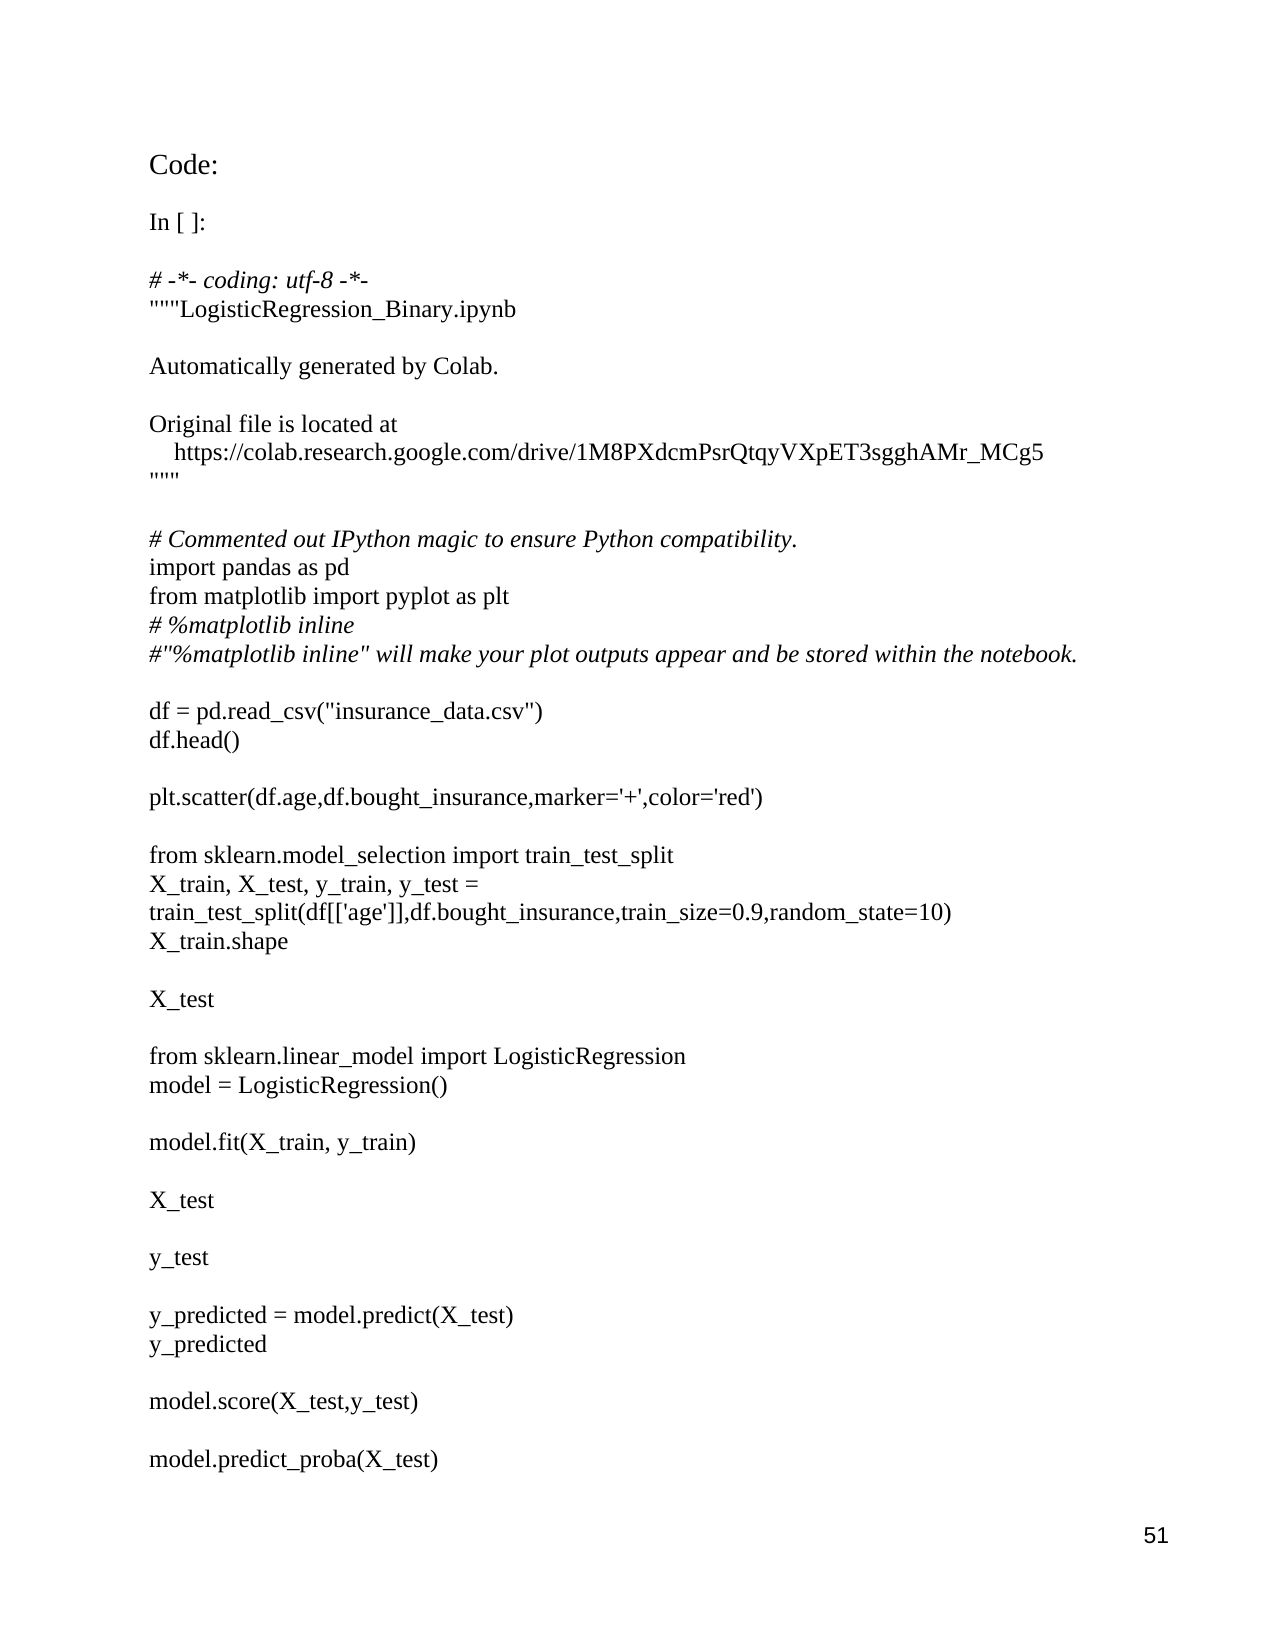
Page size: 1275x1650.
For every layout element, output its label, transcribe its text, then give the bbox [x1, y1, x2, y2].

text # Commented out IPython magic to ensure Python compatibility. [149, 524, 1169, 552]
text """LogisticRegression_Binary.ipynb [149, 294, 1169, 322]
text df.head() [149, 725, 1169, 754]
text model = LogisticRegression() [149, 1070, 1169, 1099]
text model.fit(X_train, y_train) [149, 1127, 1169, 1156]
text plt.scatter(df.age,df.bought_insurance,marker='+',color='red') [149, 782, 1169, 811]
text y_predicted = model.predict(X_test) [149, 1300, 1169, 1329]
text df = pd.read_csv("insurance_data.csv") [149, 696, 1169, 725]
text from sklearn.model_selection import train_test_split [149, 840, 1169, 869]
text X_train, X_test, y_train, y_test = train_test_split(df[['age']],df.bought_insurance,train_size=0.9,random_state=10) [149, 869, 1169, 926]
text model.predict_proba(X_test) [149, 1444, 1169, 1472]
text Original file is located at [149, 409, 1169, 437]
text #"%matplotlib inline" will make your plot outputs appear and be stored within the notebook. [149, 639, 1169, 667]
text https://colab.research.google.com/drive/1M8PXdcmPsrQtqyVXpET3sgghAMr_MCg5 [149, 437, 1169, 466]
text X_train.shape [149, 926, 1169, 955]
text y_test [149, 1242, 1169, 1271]
text model.score(X_test,y_test) [149, 1386, 1169, 1415]
text from sklearn.linear_model import LogisticRegression [149, 1041, 1169, 1070]
text # -*- coding: utf-8 -*- [149, 265, 1169, 294]
text y_predicted [149, 1329, 1169, 1357]
text import pandas as pd [149, 552, 1169, 581]
text from matplotlib import pyplot as plt [149, 581, 1169, 610]
text In [ ]: [149, 207, 1169, 236]
text Code: [149, 147, 1169, 207]
text X_test [149, 1185, 1169, 1214]
text X_test [149, 984, 1169, 1012]
text # %matplotlib inline [149, 610, 1169, 639]
text """ [149, 466, 1169, 495]
text Automatically generated by Colab. [149, 351, 1169, 380]
